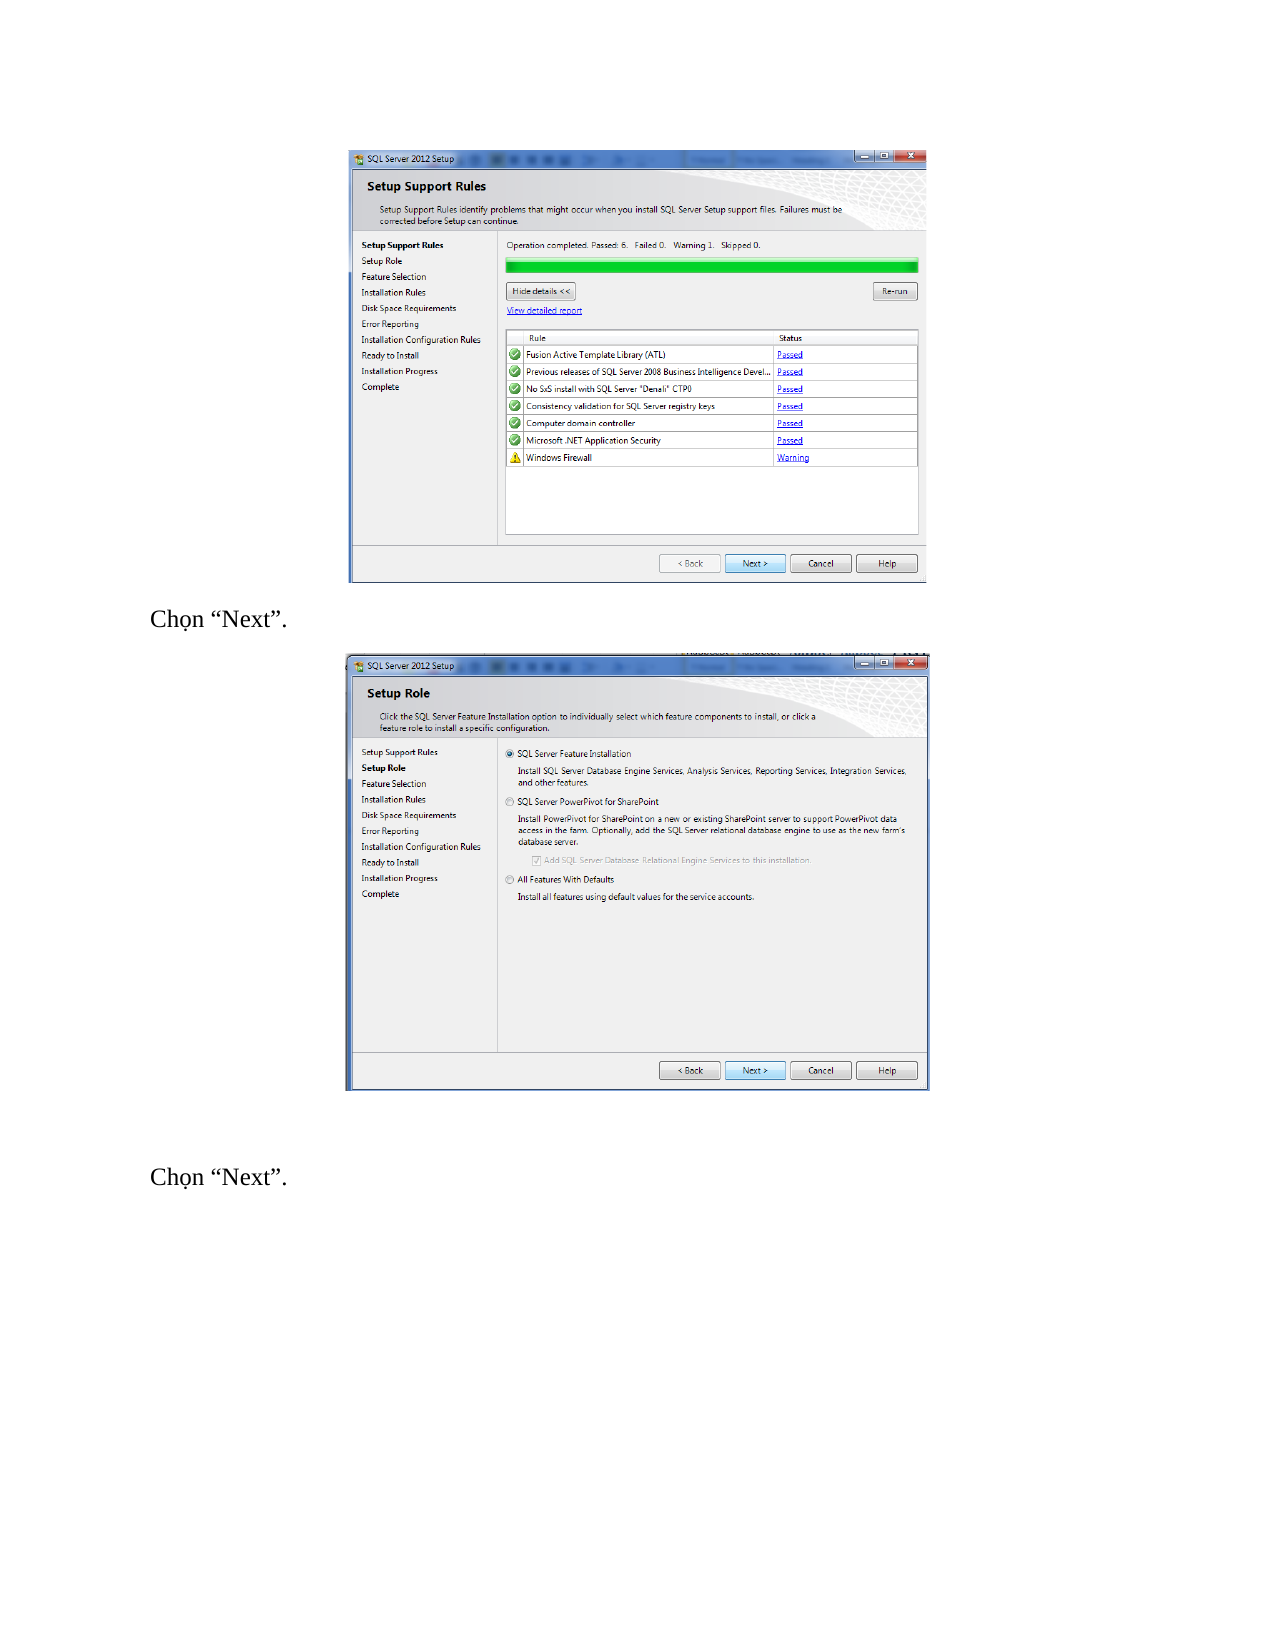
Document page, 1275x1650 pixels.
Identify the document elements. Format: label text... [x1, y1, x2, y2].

picture [348, 150, 927, 583]
text Chọn “Next”. [150, 1162, 1125, 1190]
text Chọn “Next”. [150, 604, 1125, 632]
picture [345, 653, 930, 1091]
